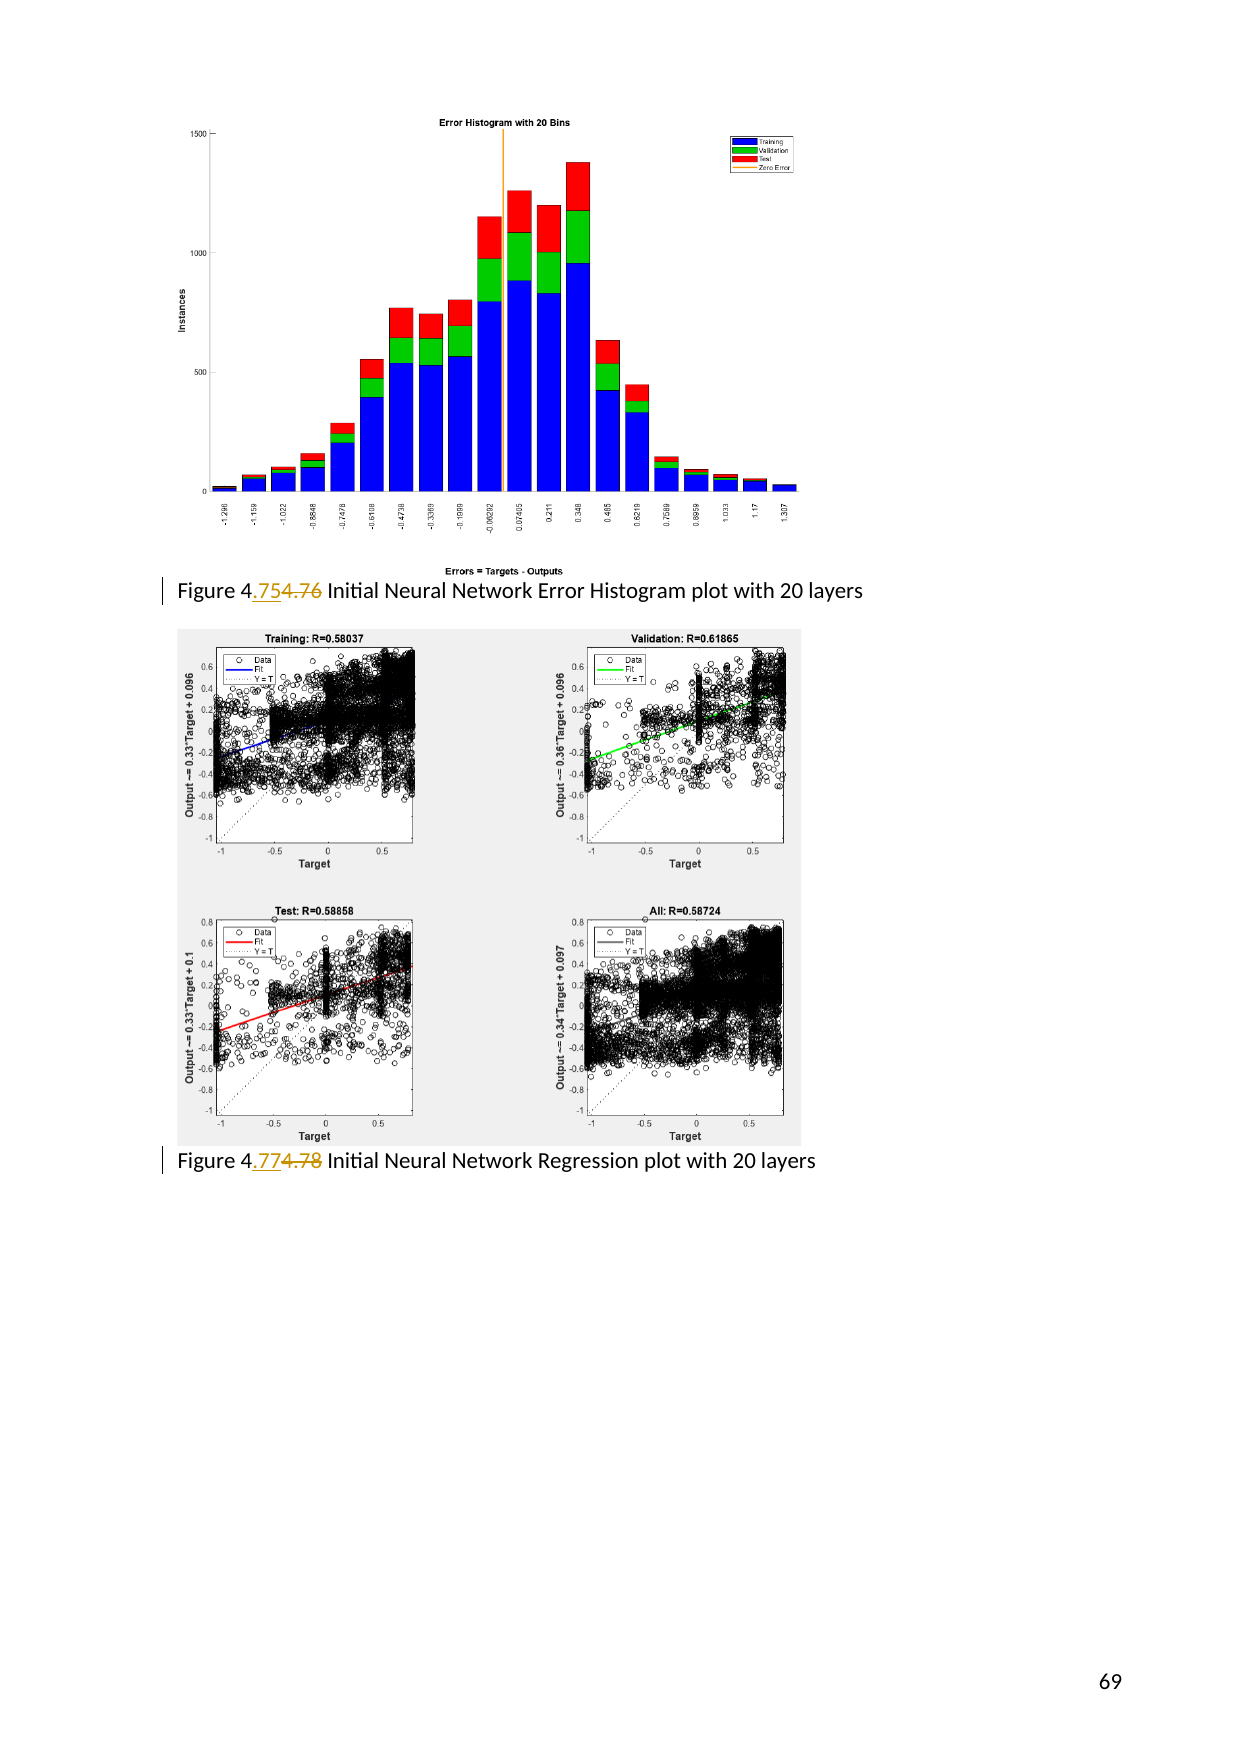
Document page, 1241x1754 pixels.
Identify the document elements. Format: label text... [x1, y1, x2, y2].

picture [177, 629, 802, 1146]
picture [177, 118, 800, 577]
